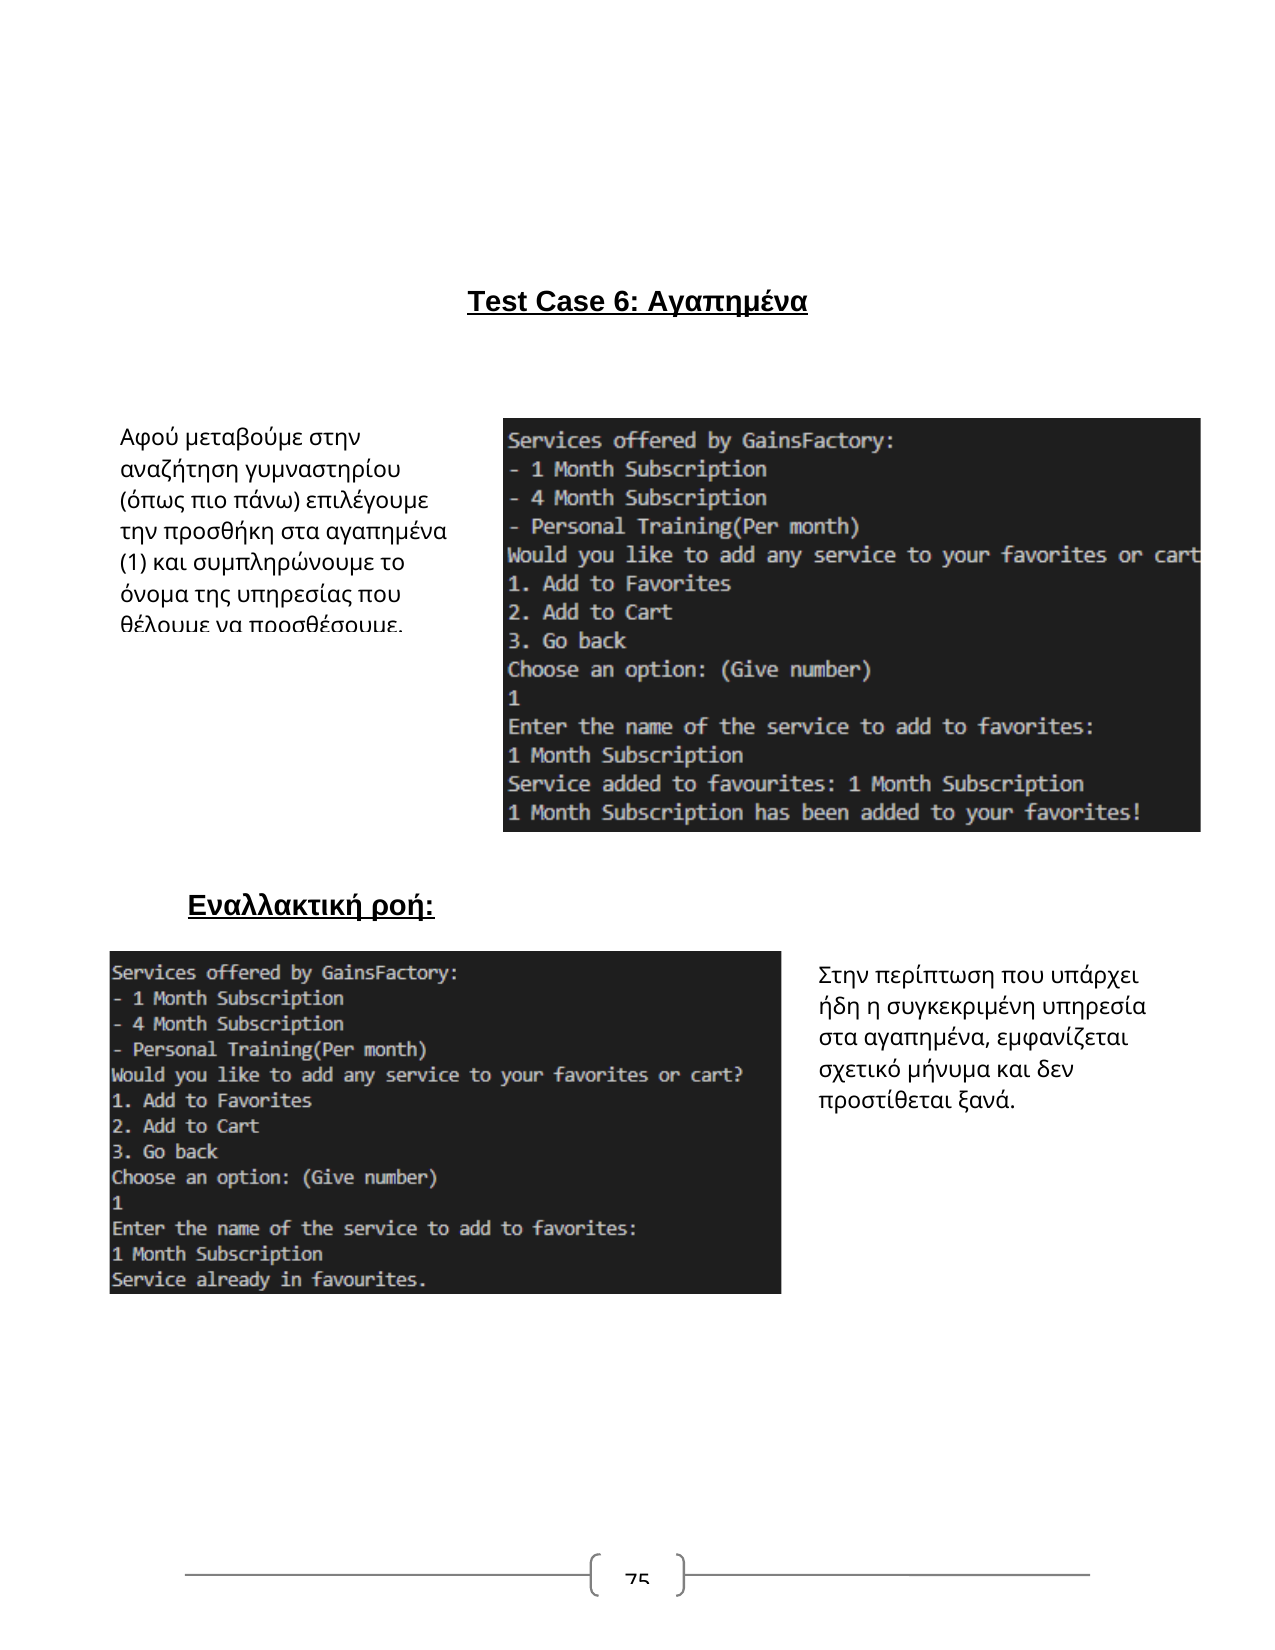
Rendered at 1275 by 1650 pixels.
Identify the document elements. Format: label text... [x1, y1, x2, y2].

text Εναλλακτική ροή: [187, 888, 1087, 921]
picture [503, 418, 1201, 832]
text Test Case 6: Αγαπημένα [187, 284, 1087, 318]
picture [109, 951, 782, 1294]
